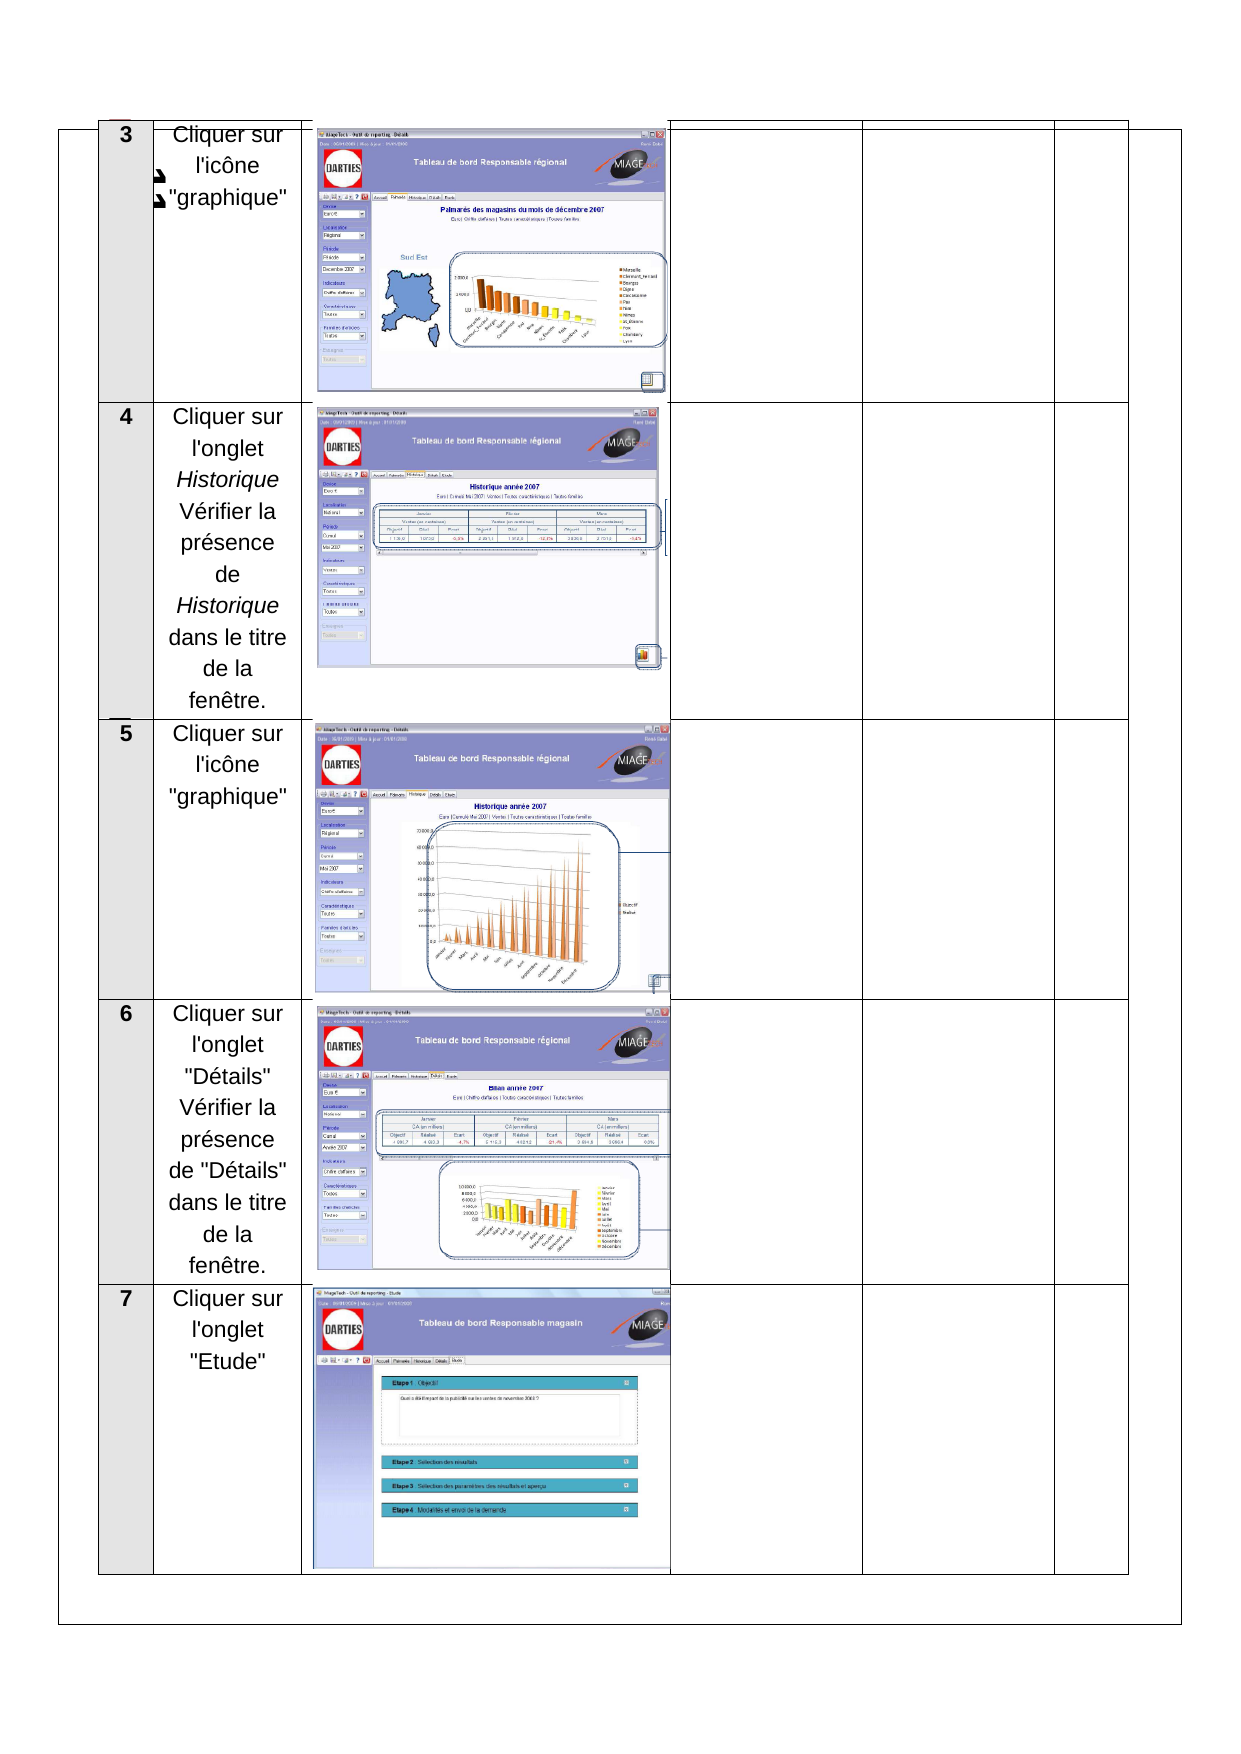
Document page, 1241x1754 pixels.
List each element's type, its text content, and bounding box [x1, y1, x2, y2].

table_cell [671, 1285, 862, 1574]
table_cell [1055, 720, 1128, 999]
table_cell [863, 1000, 1054, 1284]
table_cell [671, 720, 862, 999]
table_cell [1055, 1000, 1128, 1284]
table_cell [863, 1285, 1054, 1574]
table_cell [302, 1000, 670, 1284]
picture [312, 1284, 671, 1569]
table_cell [1055, 403, 1128, 718]
table_cell [302, 1285, 670, 1574]
table_cell [1055, 121, 1128, 402]
table_cell [1055, 1285, 1128, 1574]
table_cell 6 [99, 1000, 153, 1284]
table_cell [863, 720, 1054, 999]
table_cell Cliquer sur l'icône "graphique" [154, 720, 301, 999]
table_cell Cliquer sur l'onglet "Etude" [154, 1285, 301, 1574]
table_cell [302, 720, 670, 999]
picture [312, 999, 671, 1270]
table_cell Cliquer sur l'onglet "Détails" Vérifier la présence de "Détails" dans le titre de la fenêtre. [154, 1000, 301, 1284]
table_cell [671, 403, 862, 718]
table_cell Cliquer sur l'onglet Historique Vérifier la présence de Historique dans le titre de la fenêtre. [154, 403, 301, 718]
picture [312, 719, 671, 994]
table_cell 5 [99, 720, 153, 999]
table_cell Cliquer sur l'icône "graphique" [154, 121, 301, 402]
table_cell [671, 1000, 862, 1284]
table_cell 3 [99, 121, 153, 402]
table_cell [302, 121, 670, 402]
picture [312, 120, 668, 397]
table_cell 7 [99, 1285, 153, 1574]
table_cell [863, 121, 1054, 402]
table_cell 4 [99, 403, 153, 718]
table_cell [302, 403, 670, 718]
table_cell [863, 403, 1054, 718]
table_cell [671, 121, 862, 402]
picture [312, 402, 668, 671]
